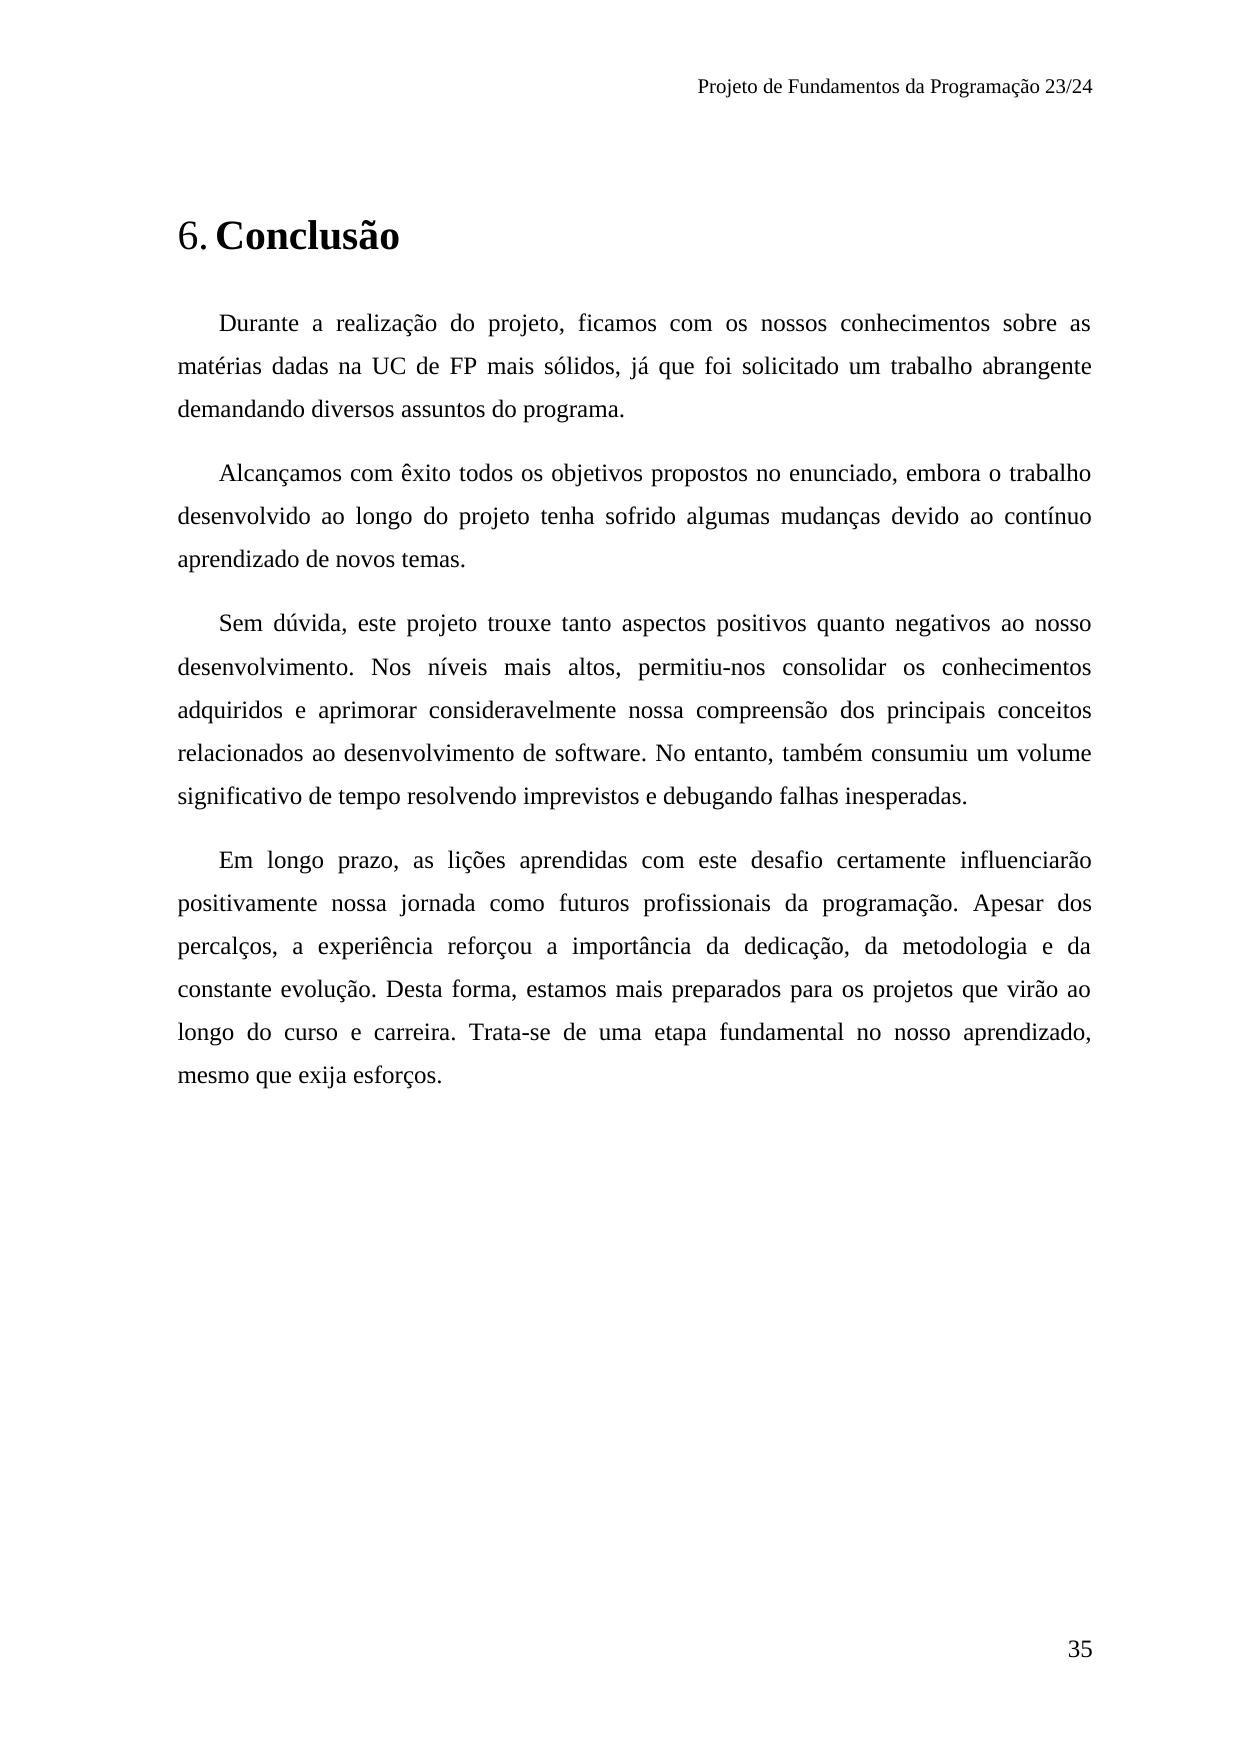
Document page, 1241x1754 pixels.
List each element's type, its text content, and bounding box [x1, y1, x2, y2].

text Sem dúvida, este projeto trouxe tanto aspectos positivos quanto negativos ao nosso desenvolvimento. Nos níveis mais altos, permitiu-nos consolidar os conhecimentos adquiridos e aprimorar consideravelmente nossa compreensão dos principais conceitos relacionados ao desenvolvimento de software. No entanto, também consumiu um volume significativo de tempo resolvendo imprevistos e debugando falhas inesperadas. [177, 608, 1092, 810]
subtitle Conclusão [177, 210, 1092, 258]
text Em longo prazo, as lições aprendidas com este desafio certamente influenciarão positivamente nossa jornada como futuros profissionais da programação. Apesar dos percalços, a experiência reforçou a importância da dedicação, da metodologia e da constante evolução. Desta forma, estamos mais preparados para os projetos que virão ao longo do curso e carreira. Trata-se de uma etapa fundamental no nosso aprendizado, mesmo que exija esforços. [177, 845, 1092, 1089]
text Durante a realização do projeto, ficamos com os nossos conhecimentos sobre as matérias dadas na UC de FP mais sólidos, já que foi solicitado um trabalho abrangente demandando diversos assuntos do programa. [177, 308, 1092, 423]
text Alcançamos com êxito todos os objetivos propostos no enunciado, embora o trabalho desenvolvido ao longo do projeto tenha sofrido algumas mudanças devido ao contínuo aprendizado de novos temas. [177, 458, 1092, 573]
